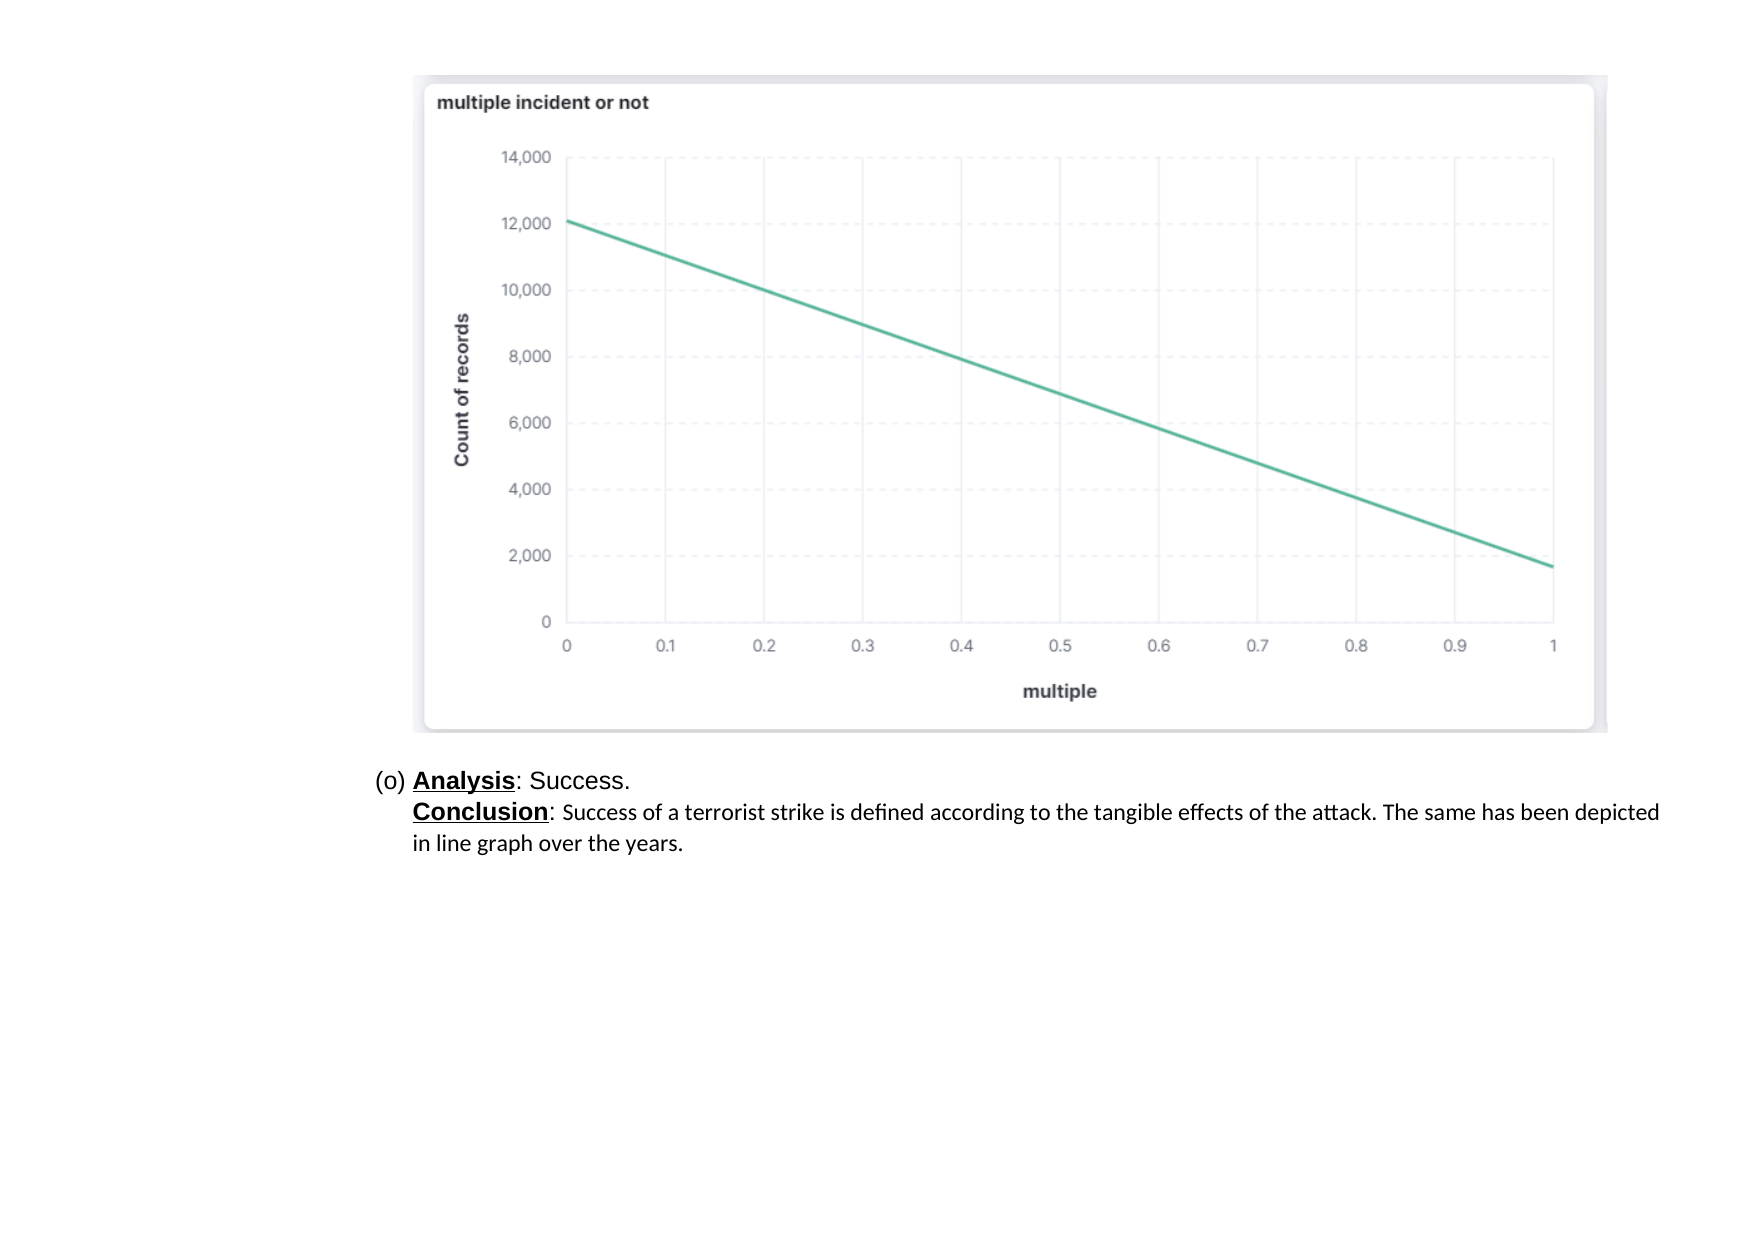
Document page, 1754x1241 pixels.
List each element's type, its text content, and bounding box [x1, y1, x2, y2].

list Conclusion: Success of a terrorist strike is defined according to the tangible effects of the attack. The same has been depicted in line graph over the years. [412, 797, 1679, 858]
picture [412, 75, 1608, 733]
list Analysis: Success. [375, 766, 1679, 794]
